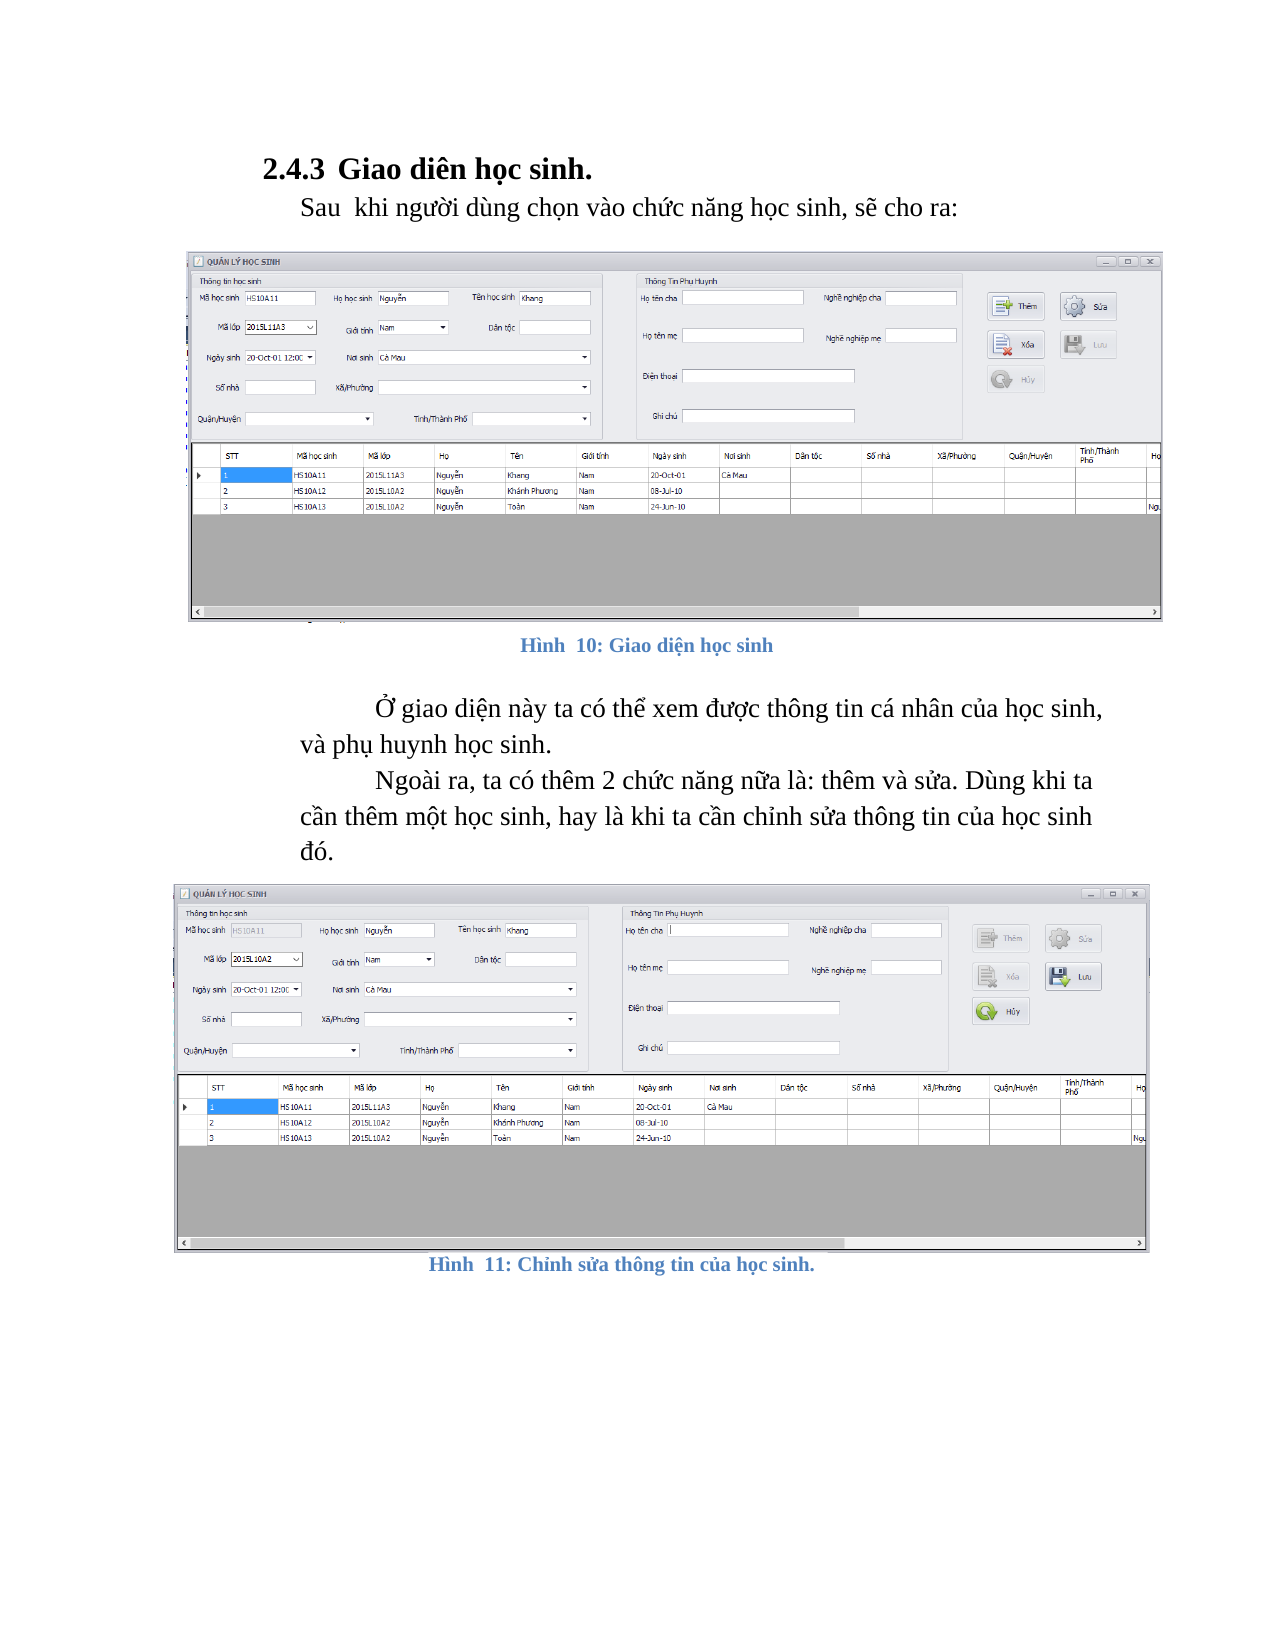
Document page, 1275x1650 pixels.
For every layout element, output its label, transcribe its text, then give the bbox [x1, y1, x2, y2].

picture [186, 251, 1163, 624]
text Ở giao diện này ta có thể xem được thông tin cá nhân của học sinh, và phụ huynh học sinh. [300, 692, 1125, 759]
subtitle Giao diên học sinh. [262, 150, 1125, 186]
picture [173, 884, 1150, 1253]
text Ngoài ra, ta có thêm 2 chức năng nữa là: thêm và sửa. Dùng khi ta cần thêm một học sinh, hay là khi ta cần chỉnh sửa thông tin của học sinh đó. [300, 764, 1125, 867]
text Sau khi người dùng chọn vào chức năng học sinh, sẽ cho ra: [300, 191, 1125, 222]
